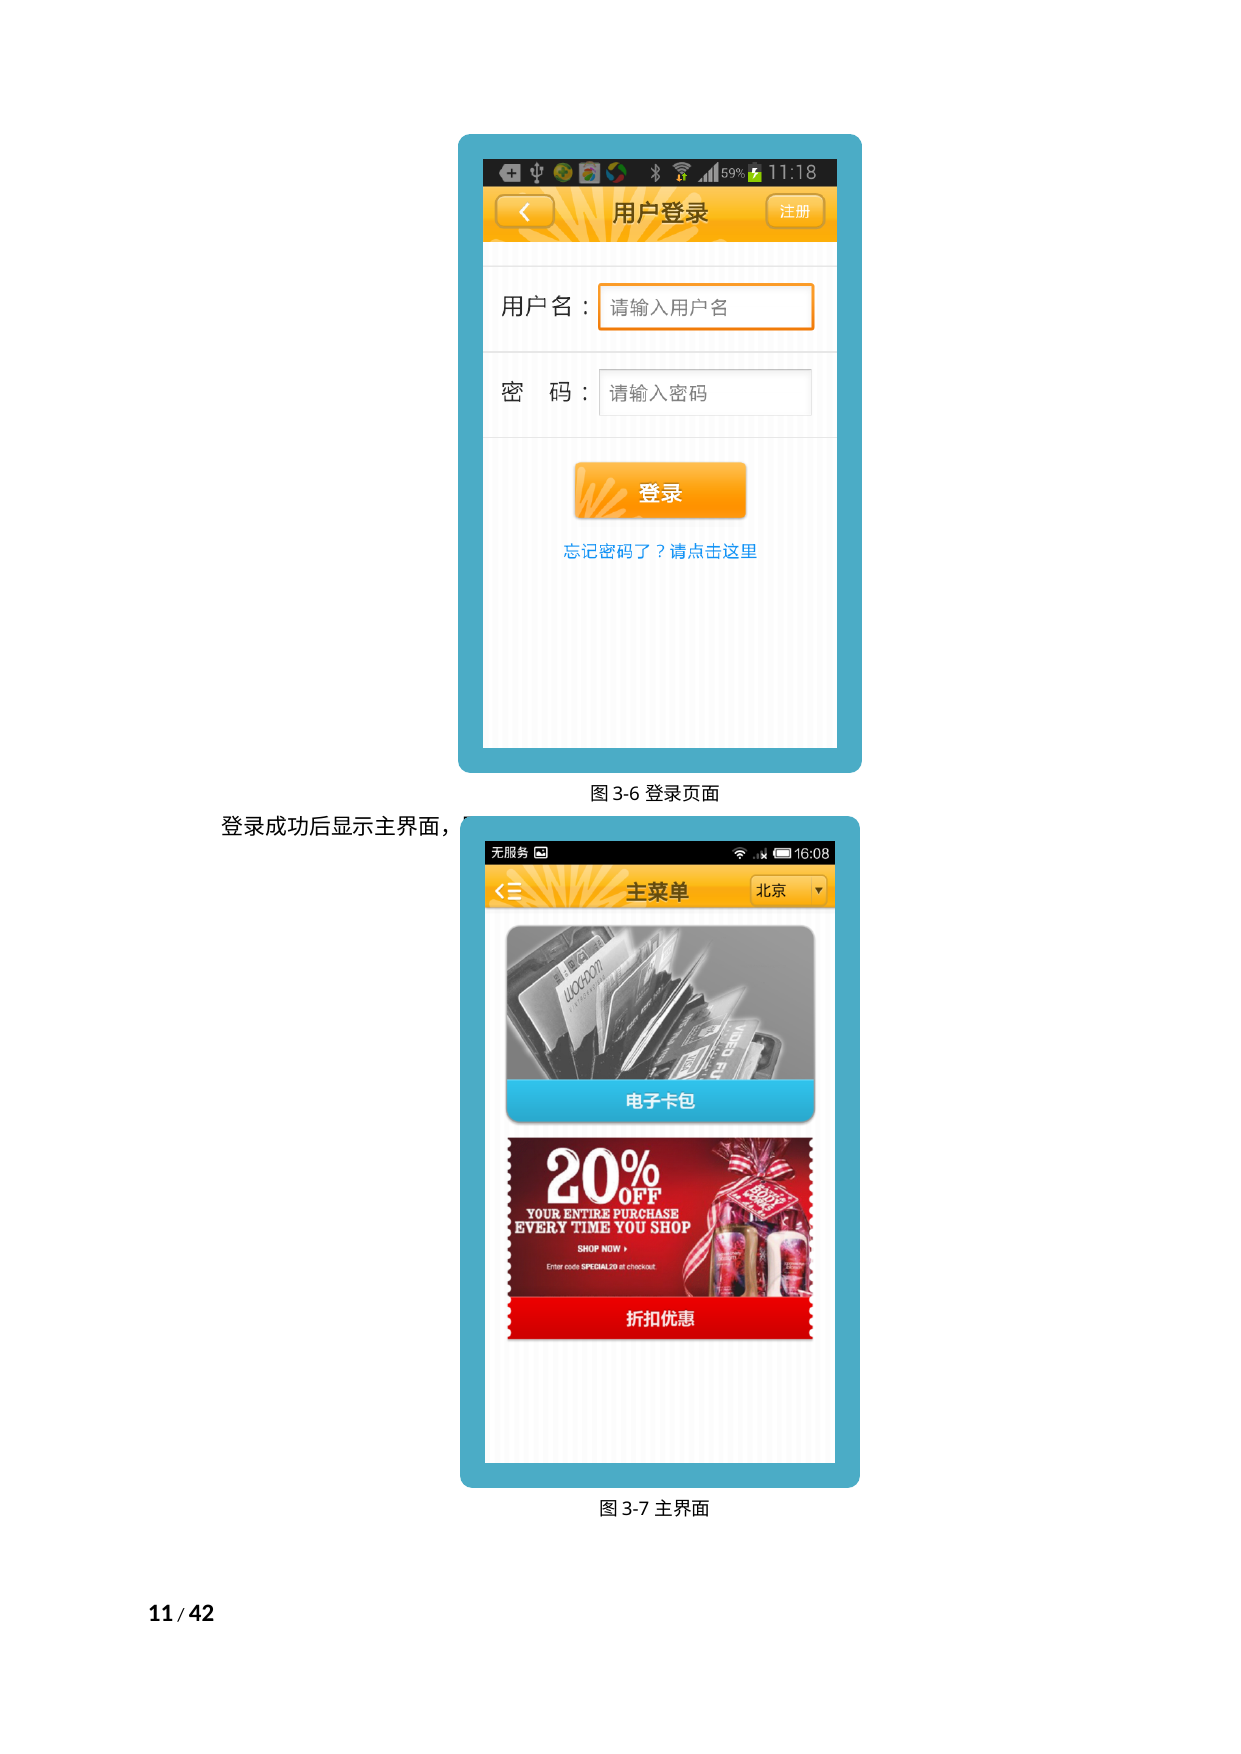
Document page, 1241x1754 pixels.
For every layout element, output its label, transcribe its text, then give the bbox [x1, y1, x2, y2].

picture [483, 159, 837, 748]
picture [485, 841, 835, 1463]
list 图3-7 主界面 [148, 1491, 1098, 1523]
text 登录成功后显示主界面，图3-7。 [148, 808, 1098, 841]
list 图3-6 登录页面 [148, 776, 1098, 808]
